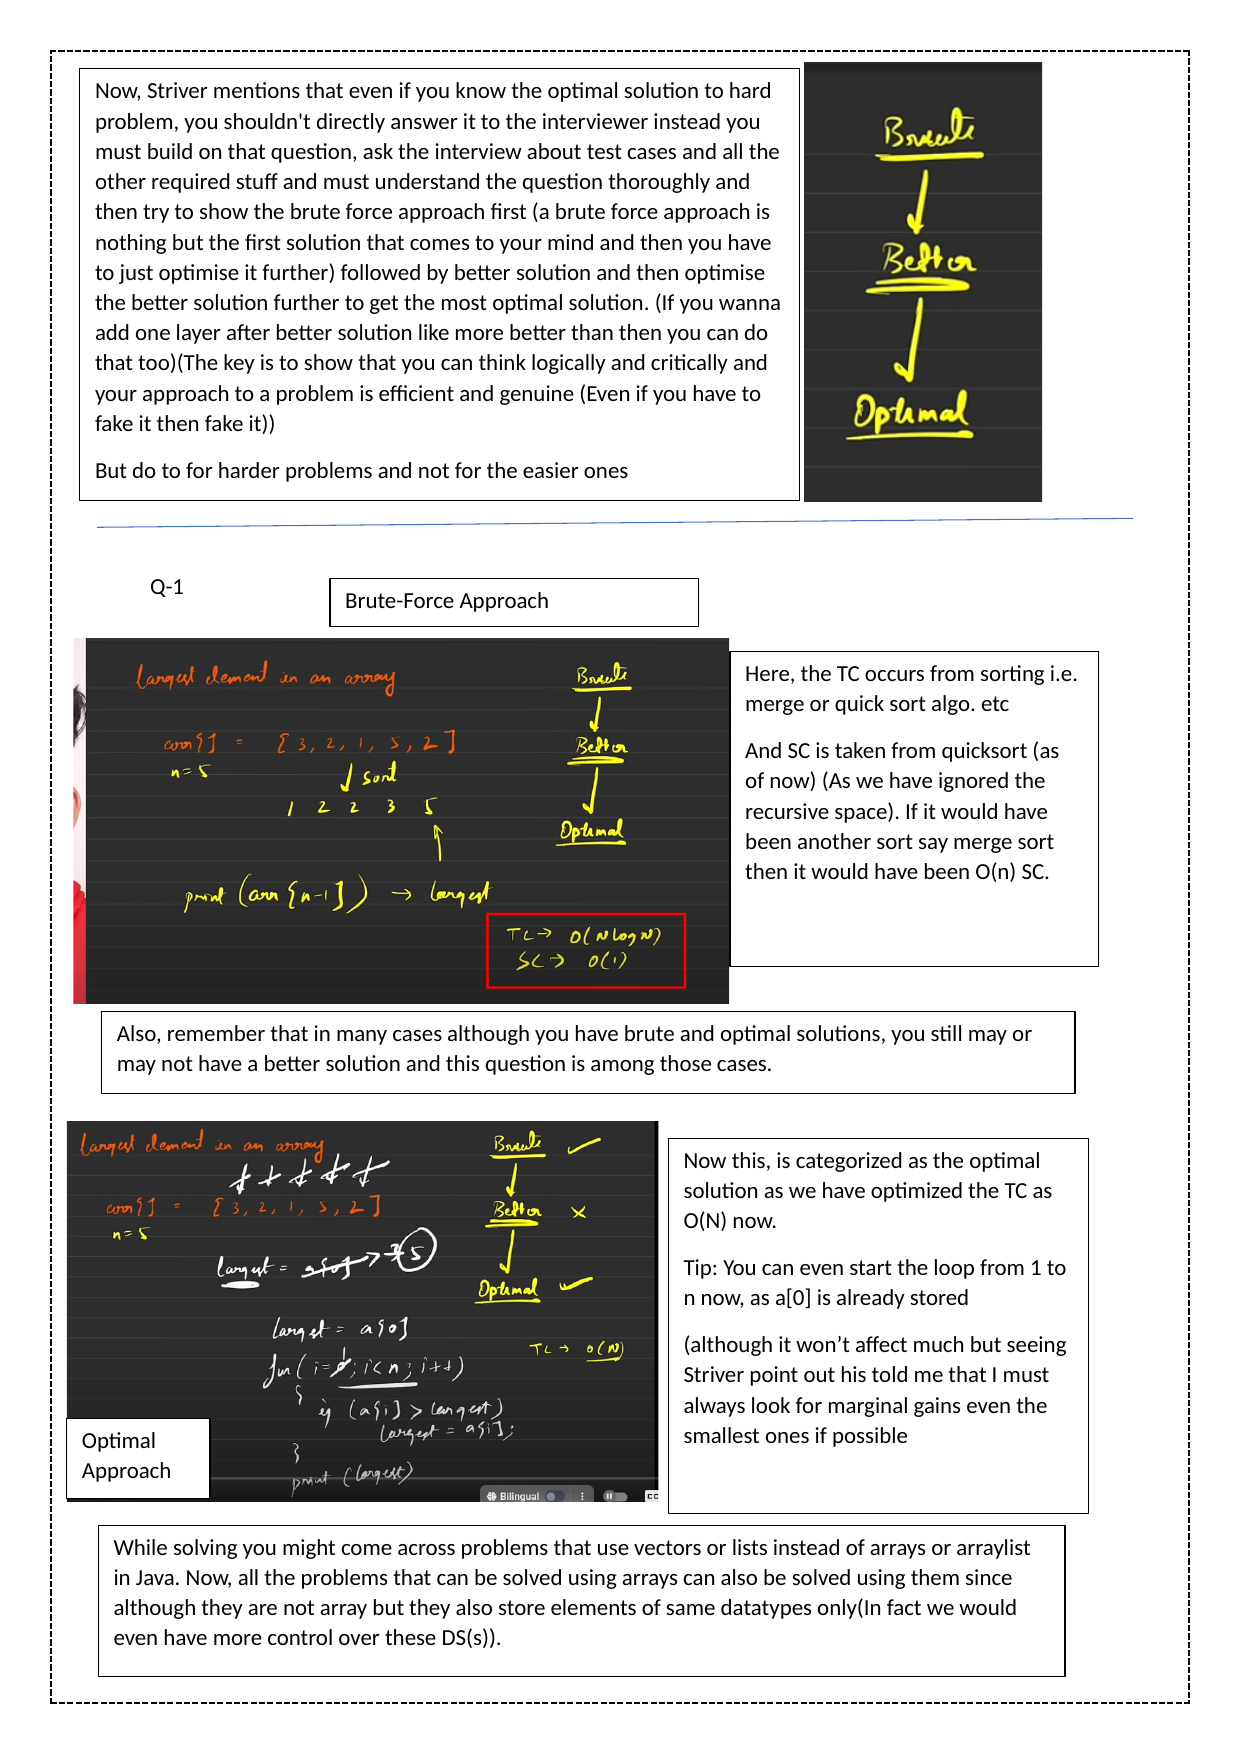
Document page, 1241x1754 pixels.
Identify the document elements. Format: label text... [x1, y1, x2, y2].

text Q-1 [150, 572, 1090, 600]
picture [66, 1121, 659, 1502]
picture [804, 62, 1043, 502]
picture [73, 638, 730, 1004]
